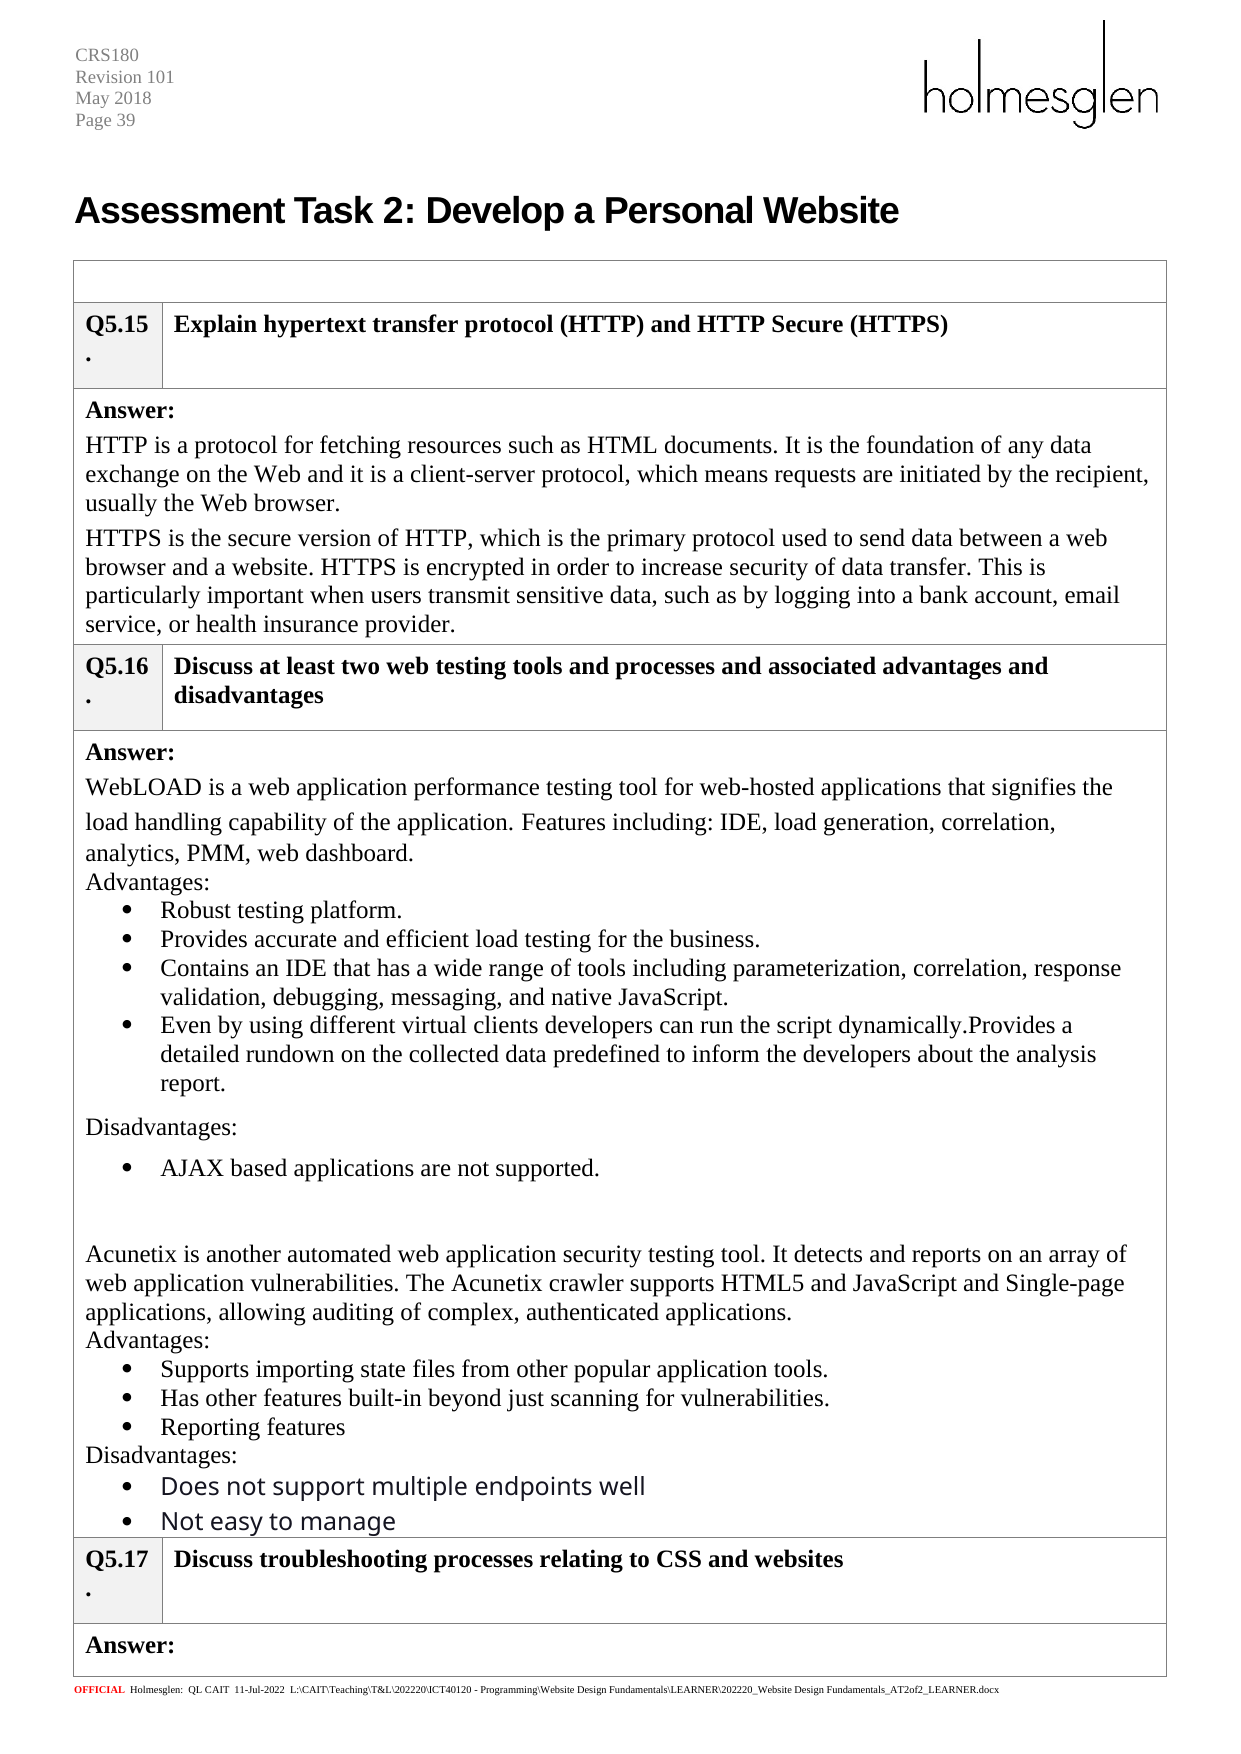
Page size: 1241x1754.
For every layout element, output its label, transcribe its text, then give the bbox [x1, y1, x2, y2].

table_cell Discuss troubleshooting processes relating to CSS and websites [163, 1538, 1166, 1623]
table_cell Q5.17. [74, 1538, 162, 1623]
table_cell Explain hypertext transfer protocol (HTTP) and HTTP Secure (HTTPS) [163, 303, 1166, 388]
picture [902, 20, 1158, 152]
table_cell Discuss at least two web testing tools and processes and associated advantages and disadvantages [163, 645, 1166, 730]
table_cell Answer: WebLOAD is a web application performance testing tool for web-hosted applications that signifies the load handling capability of the application. Features including: IDE, load generation, correlation, analytics, PMM, web dashboard. Advantages: Robust testing platform. Provides accurate and efficient load testing for the business. Contains an IDE that has a wide range of tools including parameterization, correlation, response validation, debugging, messaging, and native JavaScript. Even by using different virtual clients developers can run the script dynamically.Provides a detailed rundown on the collected data predefined to inform the developers about the analysis report. Disadvantages: AJAX based applications are not supported. Acunetix is another automated web application security testing tool. It detects and reports on an array of web application vulnerabilities. The Acunetix crawler supports HTML5 and JavaScript and Single-page applications, allowing auditing of complex, authenticated applications. Advantages: Supports importing state files from other popular application tools. Has other features built-in beyond just scanning for vulnerabilities. Reporting features Disadvantages: Does not support multiple endpoints well Not easy to manage [74, 731, 1166, 1537]
table_cell Q5.16. [74, 645, 162, 730]
table_cell Answer: HTTP is a protocol for fetching resources such as HTML documents. It is the foundation of any data exchange on the Web and it is a client-server protocol, which means requests are initiated by the recipient, usually the Web browser. HTTPS is the secure version of HTTP, which is the primary protocol used to send data between a web browser and a website. HTTPS is encrypted in order to increase security of data transfer. This is particularly important when users transmit sensitive data, such as by logging into a bank account, email service, or health insurance provider. [74, 389, 1166, 644]
table_cell Answer: [74, 261, 1166, 302]
table_cell Q5.15. [74, 303, 162, 388]
